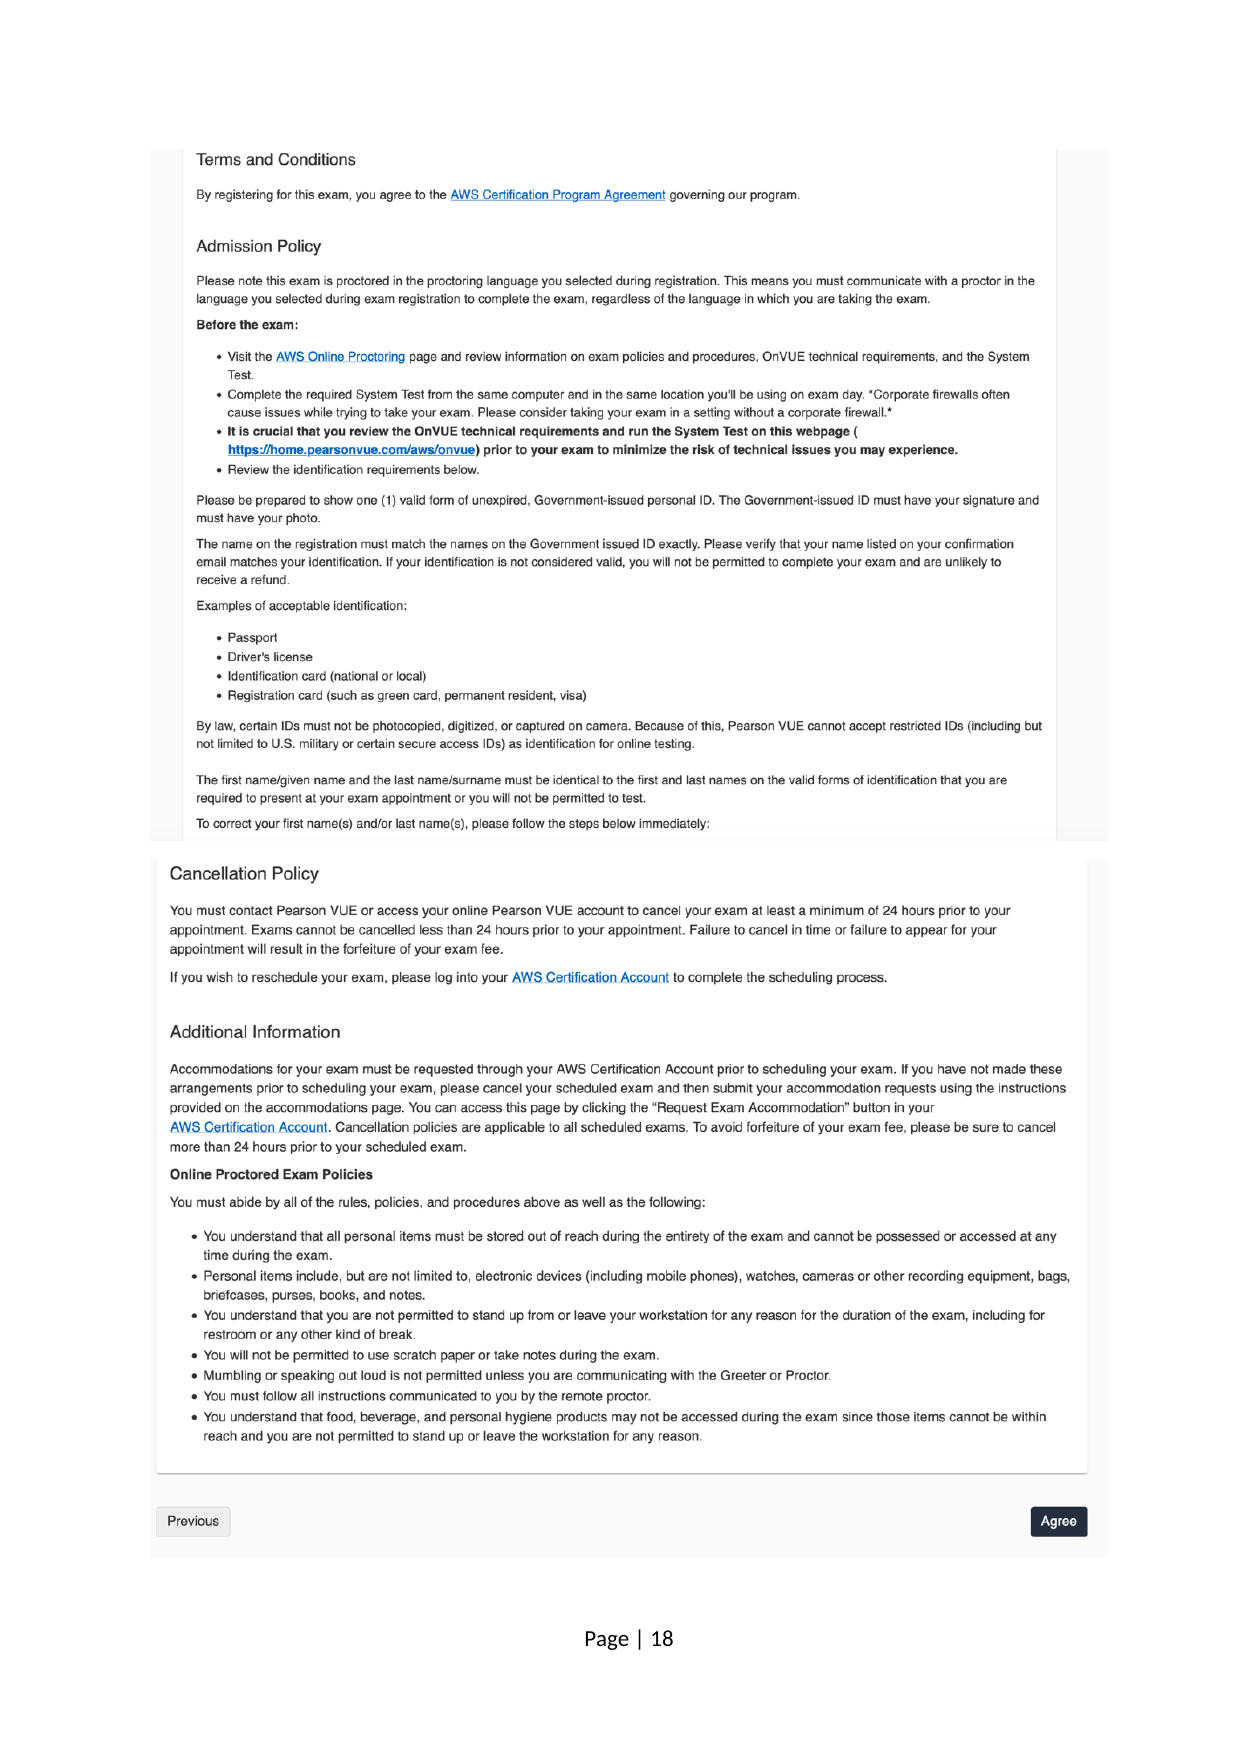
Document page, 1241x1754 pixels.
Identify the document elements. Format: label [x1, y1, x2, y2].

picture [150, 150, 1108, 841]
picture [150, 860, 1108, 1557]
